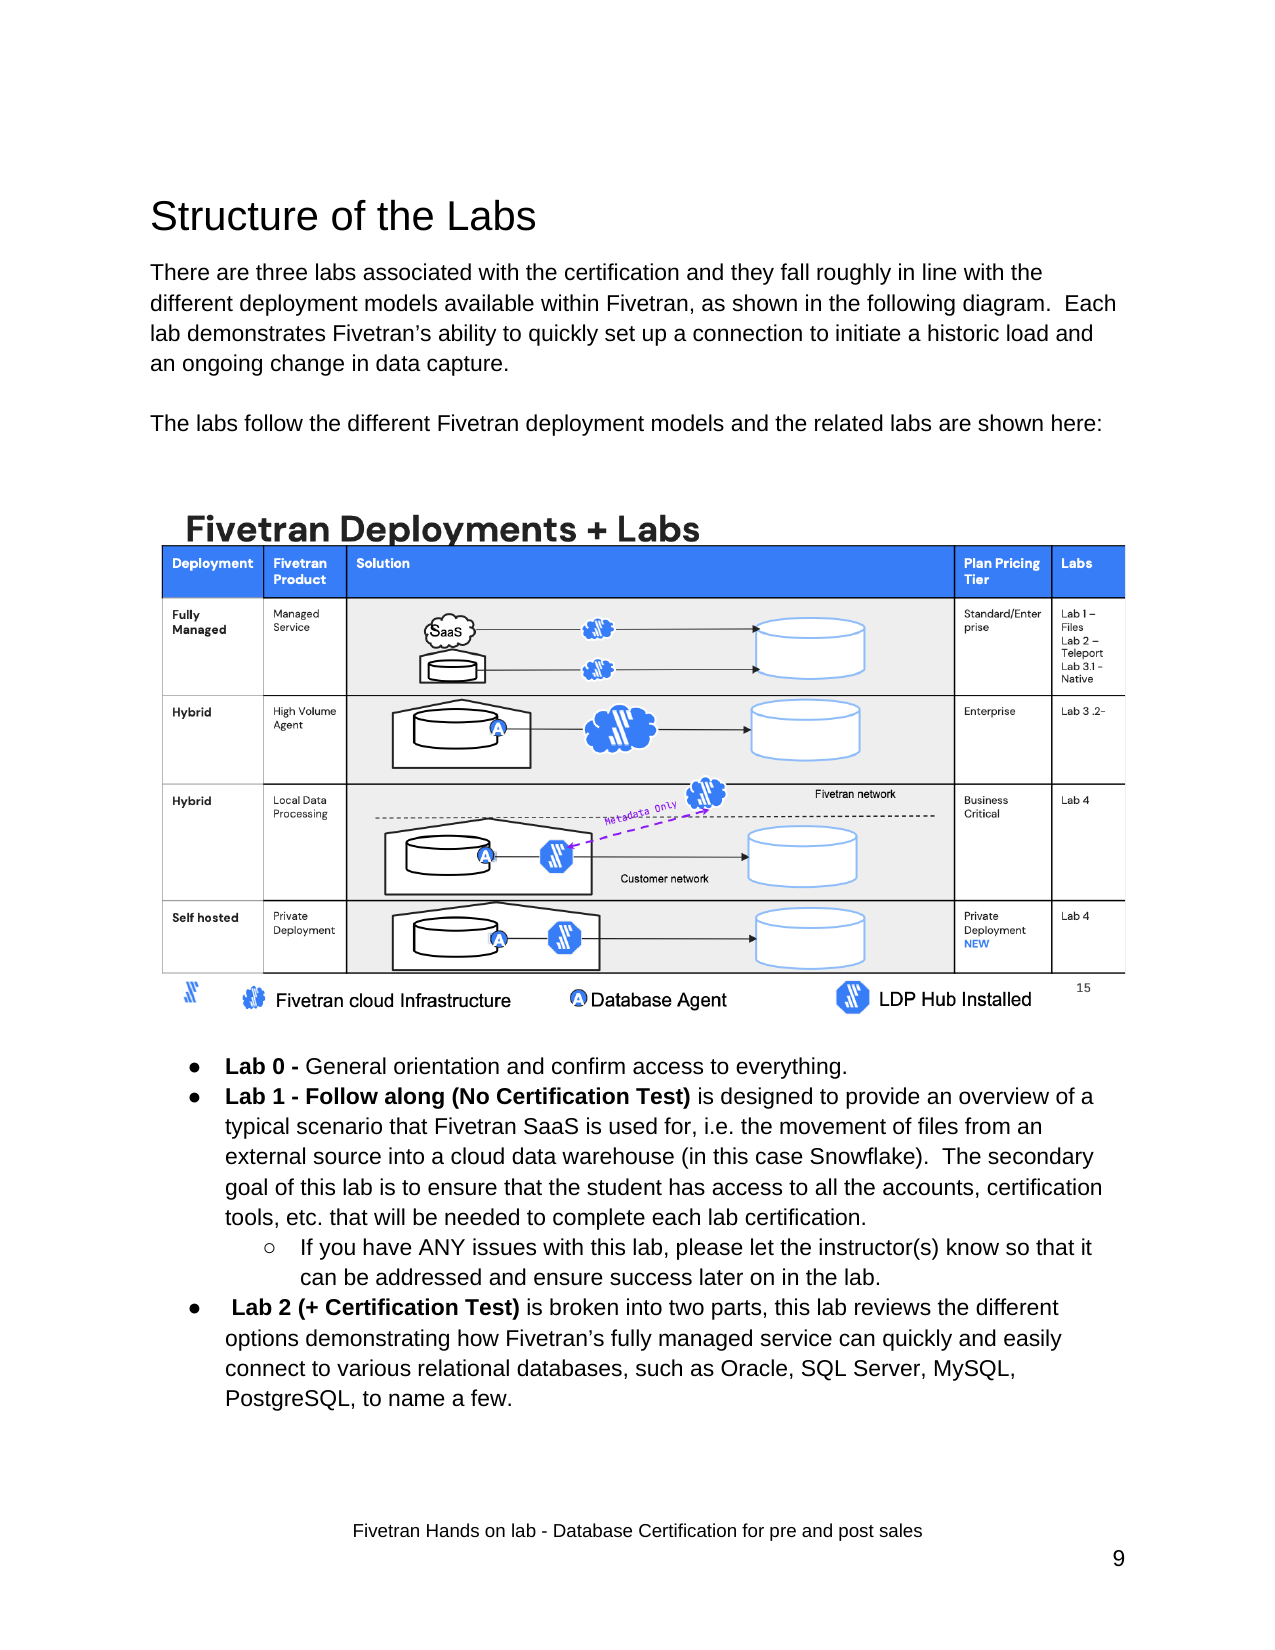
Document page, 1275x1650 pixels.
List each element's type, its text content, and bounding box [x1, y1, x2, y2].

list If you have ANY issues with this lab, please let the instructor(s) know so that it can be addressed and ensure success later on in the lab. [262, 1234, 1125, 1291]
list Lab 2 (+ Certification Test) is broken into two parts, this lab reviews the different options demonstrating how Fivetran’s fully managed service can quickly and easily connect to various relational databases, such as Oracle, SQL Server, MySQL, PostgreSQL, to name a few. [187, 1294, 1125, 1411]
list Lab 0 - General orientation and confirm access to everything. [187, 1053, 1125, 1079]
list Lab 1 - Follow along (No Certification Test) is designed to provide an overview of a typical scenario that Fivetran SaaS is used for, i.e. the movement of files from an external source into a cloud data warehouse (in this case Snowflake). The secondary goal of this lab is to ensure that the student has access to all the accounts, certification tools, etc. that will be needed to complete each lab certification. [187, 1083, 1125, 1230]
text The labs follow the different Fivetran deployment models and the related labs are shown here: [150, 410, 1125, 437]
picture [150, 470, 1125, 1019]
text There are three labs associated with the certification and they fall roughly in line with the different deployment models available within Fivetran, as shown in the following diagram. Each lab demonstrates Fivetran’s ability to quickly set up a connection to initiate a historic load and an ongoing change in data capture. [150, 259, 1125, 376]
subtitle Structure of the Labs [150, 192, 1125, 239]
